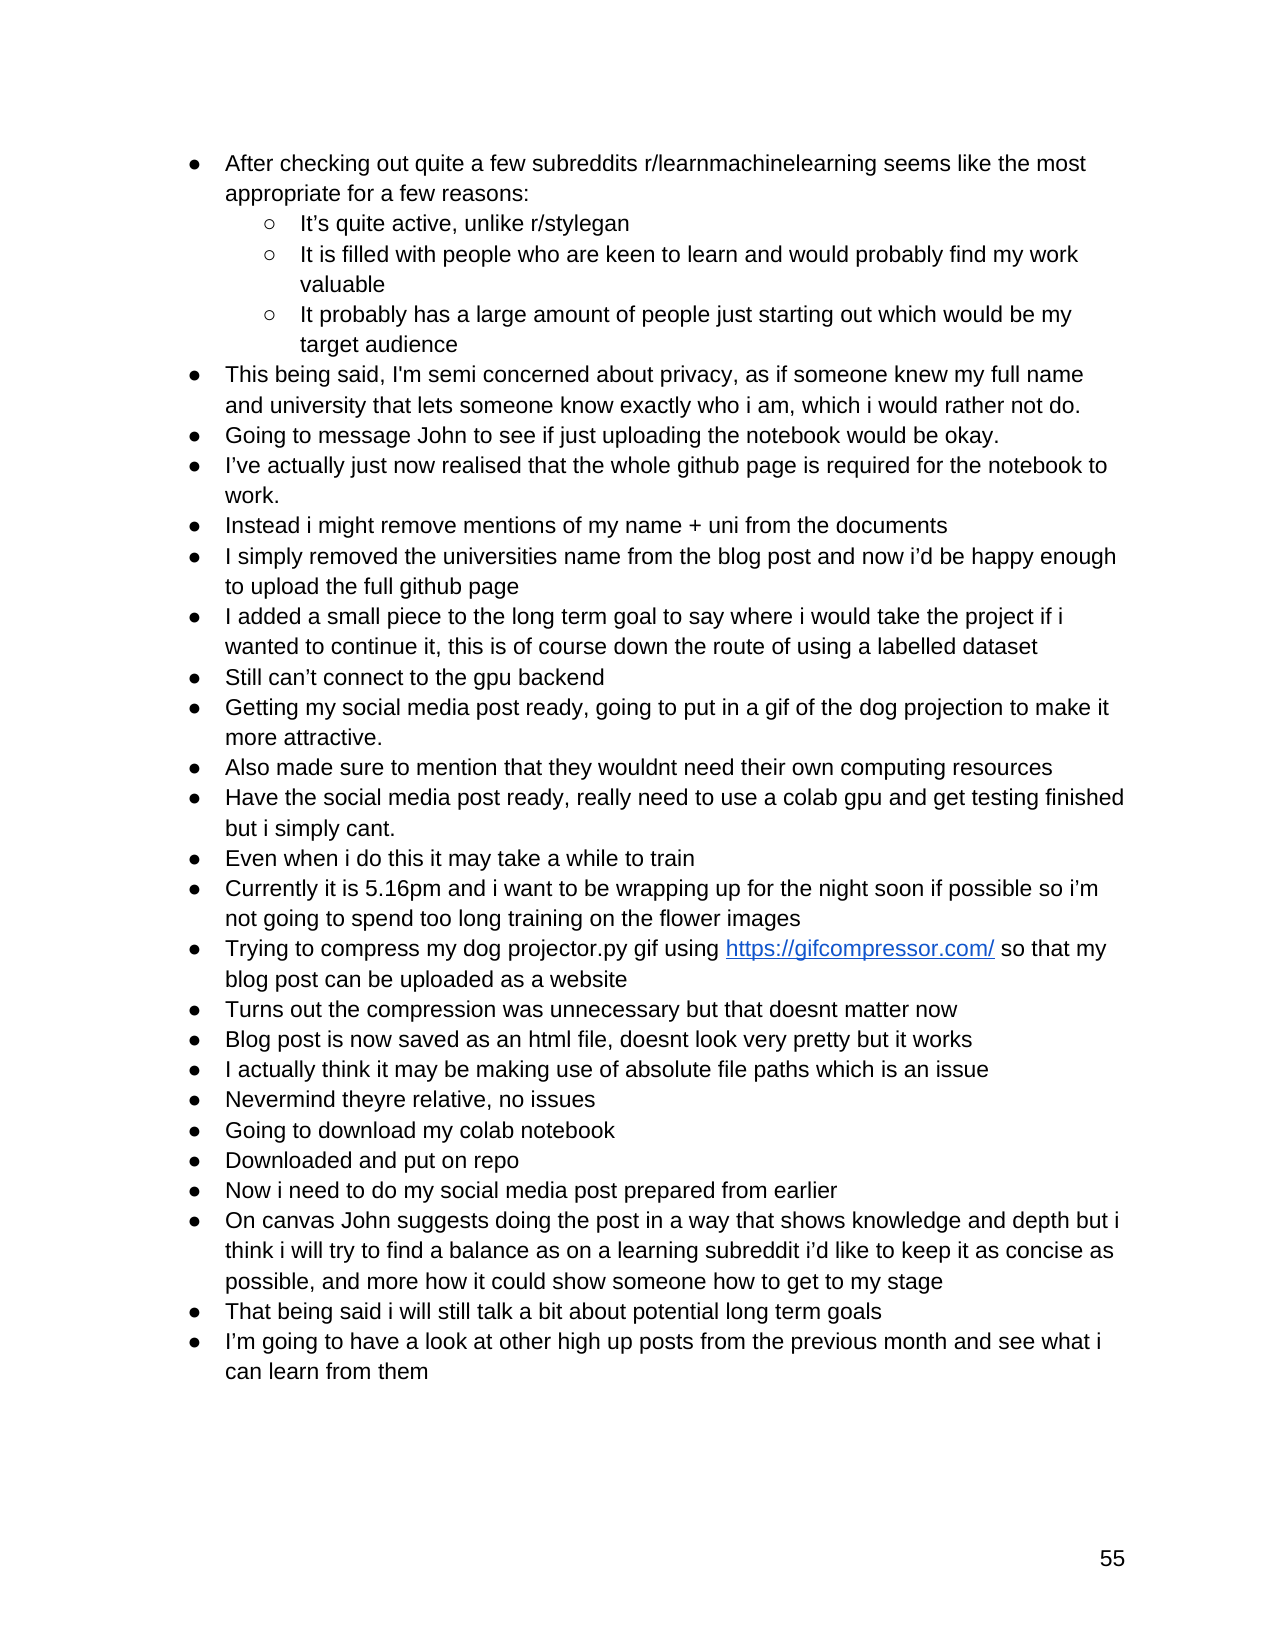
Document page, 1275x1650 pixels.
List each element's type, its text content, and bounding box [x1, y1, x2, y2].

list I actually think it may be making use of absolute file paths which is an issue [187, 1056, 1125, 1083]
list Downloaded and put on repo [187, 1147, 1125, 1173]
list I’m going to have a look at other high up posts from the previous month and see what i can learn from them [187, 1328, 1125, 1385]
list That being said i will still talk a bit about potential long term goals [187, 1298, 1125, 1324]
list I added a small piece to the long term goal to say where i would take the project if i wanted to continue it, this is of course down the route of using a labelled dataset [187, 603, 1125, 660]
list It is filled with people who are keen to learn and would probably find my work valuable [262, 241, 1125, 297]
list I’ve actually just now realised that the whole github page is required for the notebook to work. [187, 452, 1125, 509]
list I simply removed the universities name from the blog post and now i’d be happy enough to upload the full github page [187, 543, 1125, 599]
list Still can’t connect to the gpu backend [187, 663, 1125, 690]
list Have the social media post ready, really need to use a colab gpu and get testing finished but i simply cant. [187, 784, 1125, 841]
list Trying to compress my dog projector.py gif using https://gifcompressor.com/ so that my blog post can be uploaded as a website [187, 935, 1125, 992]
list Blog post is now saved as an html file, doesnt look very pretty but it works [187, 1026, 1125, 1052]
list Instead i might remove mentions of my name + uni from the documents [187, 512, 1125, 539]
list Getting my social media post ready, going to put in a gif of the dog projection to make it more attractive. [187, 694, 1125, 750]
list Going to message John to see if just uploading the notebook would be okay. [187, 422, 1125, 448]
list Turns out the compression was unnecessary but that doesnt matter now [187, 996, 1125, 1022]
list On canvas John suggests doing the post in a way that shows knowledge and depth but i think i will try to find a balance as on a learning subreddit i’d like to keep it as concise as possible, and more how it could show someone how to get to my stage [187, 1207, 1125, 1294]
list It probably has a large amount of people just starting out which would be my target audience [262, 301, 1125, 358]
list It’s quite active, unlike r/stylegan [262, 210, 1125, 237]
list Also made sure to mention that they wouldnt need their own computing resources [187, 754, 1125, 781]
list After checking out quite a few subreddits r/learnmachinelearning seems like the most appropriate for a few reasons: [187, 150, 1125, 207]
list Going to download my colab notebook [187, 1117, 1125, 1143]
list Nevermind theyre relative, no issues [187, 1086, 1125, 1113]
list Even when i do this it may take a while to train [187, 845, 1125, 871]
list Now i need to do my social media post prepared from earlier [187, 1177, 1125, 1203]
list Currently it is 5.16pm and i want to be wrapping up for the night soon if possible so i’m not going to spend too long training on the flower images [187, 875, 1125, 932]
list This being said, I'm semi concerned about privacy, as if someone knew my full name and university that lets someone know exactly who i am, which i would rather not do. [187, 361, 1125, 418]
